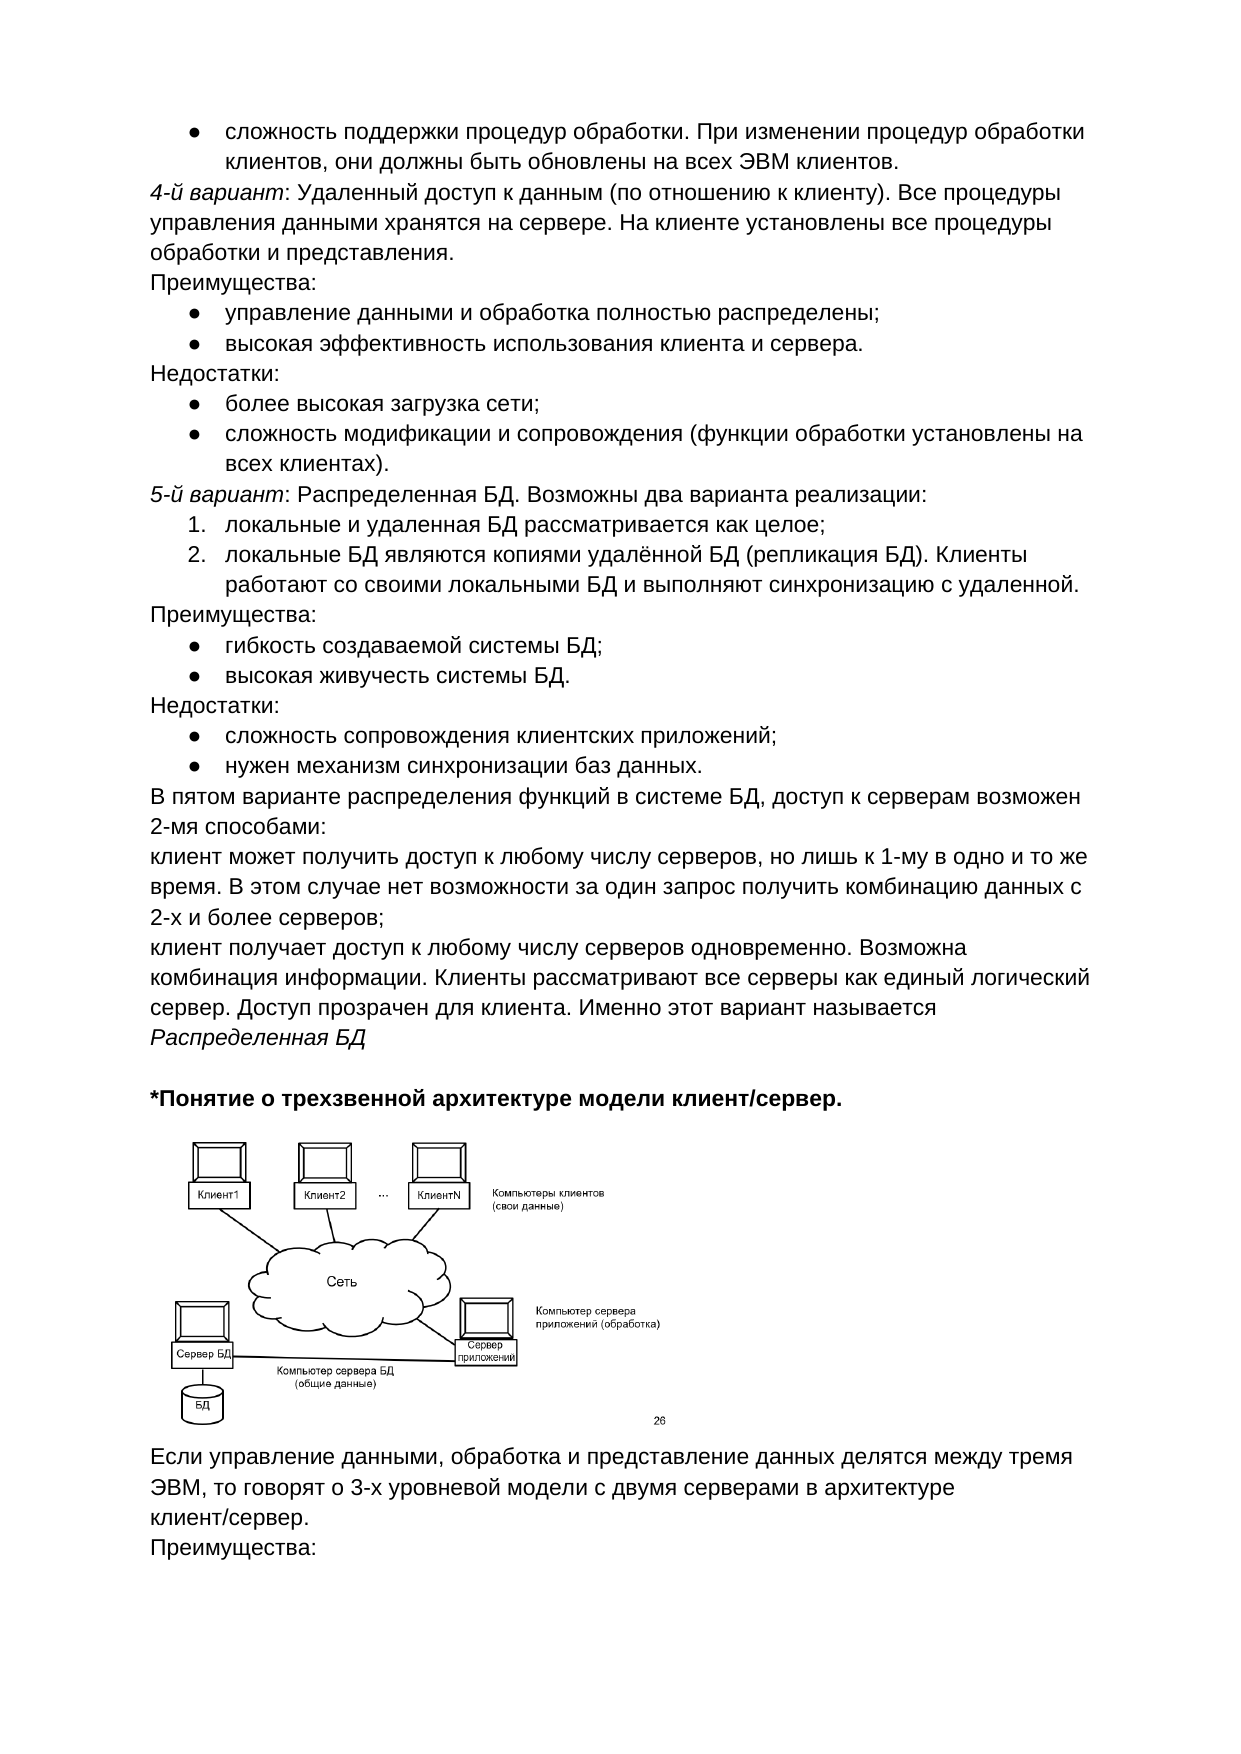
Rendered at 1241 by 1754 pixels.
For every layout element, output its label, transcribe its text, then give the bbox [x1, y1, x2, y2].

text клиент получает доступ к любому числу серверов одновременно. Возможна комбинация информации. Клиенты рассматривают все серверы как единый логический сервер. Доступ прозрачен для клиента. Именно этот вариант называется Распределенная БД [150, 934, 1090, 1051]
text *Понятие о трехзвенной архитектуре модели клиент/сервер. [150, 1085, 1090, 1111]
list высокая живучесть системы БД. [187, 662, 1090, 688]
list высокая эффективность использования клиента и сервера. [187, 329, 1090, 356]
text Преимущества: [150, 1534, 1090, 1560]
text 4-й вариант: Удаленный доступ к данным (по отношению к клиенту). Все процедуры управления данными хранятся на сервере. На клиенте установлены все процедуры обработки и представления. [150, 178, 1090, 265]
list сложность сопровождения клиентских приложений; [187, 722, 1090, 748]
list управление данными и обработка полностью распределены; [187, 299, 1090, 326]
text 5-й вариант: Распределенная БД. Возможны два варианта реализации: [150, 481, 1090, 507]
list сложность поддержки процедур обработки. При изменении процедур обработки клиентов, они должны быть обновлены на всех ЭВМ клиентов. [187, 118, 1090, 174]
list более высокая загрузка сети; [187, 390, 1090, 416]
text клиент может получить доступ к любому числу серверов, но лишь к 1-му в одно и то же время. В этом случае нет возможности за один запрос получить комбинацию данных с 2-х и более серверов; [150, 843, 1090, 930]
list гибкость создаваемой системы БД; [187, 632, 1090, 658]
text Преимущества: [150, 269, 1090, 295]
list сложность модификации и сопровождения (функции обработки установлены на всех клиентах). [187, 420, 1090, 477]
text Если управление данными, обработка и представление данных делятся между тремя ЭВМ, то говорят о 3-х уровневой модели с двумя серверами в архитектуре клиент/сервер. [150, 1443, 1090, 1530]
text Недостатки: [150, 360, 1090, 386]
list локальные БД являются копиями удалённой БД (репликация БД). Клиенты работают со своими локальными БД и выполняют синхронизацию с удаленной. [187, 541, 1090, 597]
list нужен механизм синхронизации баз данных. [187, 752, 1090, 779]
text В пятом варианте распределения функций в системе БД, доступ к серверам возможен 2-мя способами: [150, 783, 1090, 839]
text Преимущества: [150, 601, 1090, 628]
text Недостатки: [150, 692, 1090, 718]
list локальные и удаленная БД рассматривается как целое; [187, 511, 1090, 537]
picture [150, 1115, 686, 1440]
